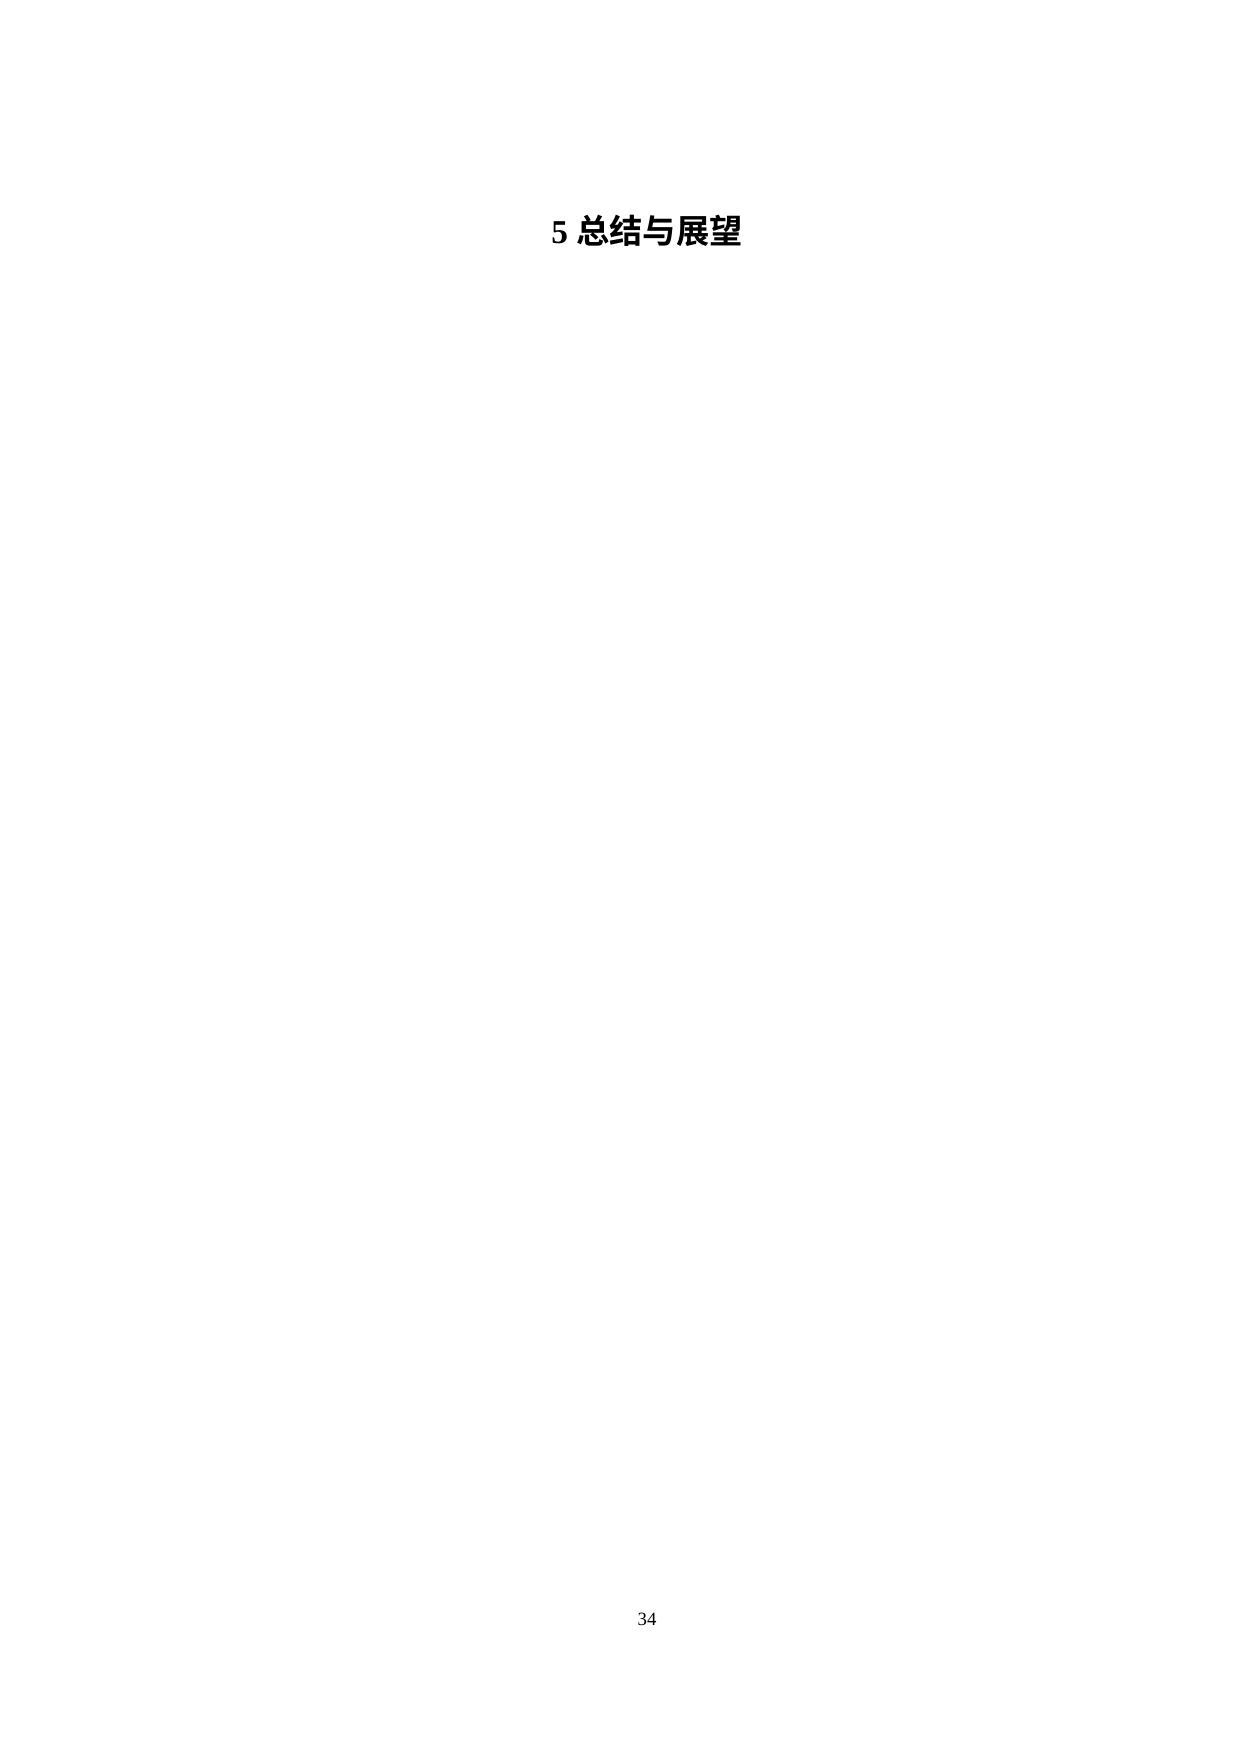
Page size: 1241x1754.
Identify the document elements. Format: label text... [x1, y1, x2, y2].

subtitle 5 总结与展望 [187, 196, 1106, 261]
